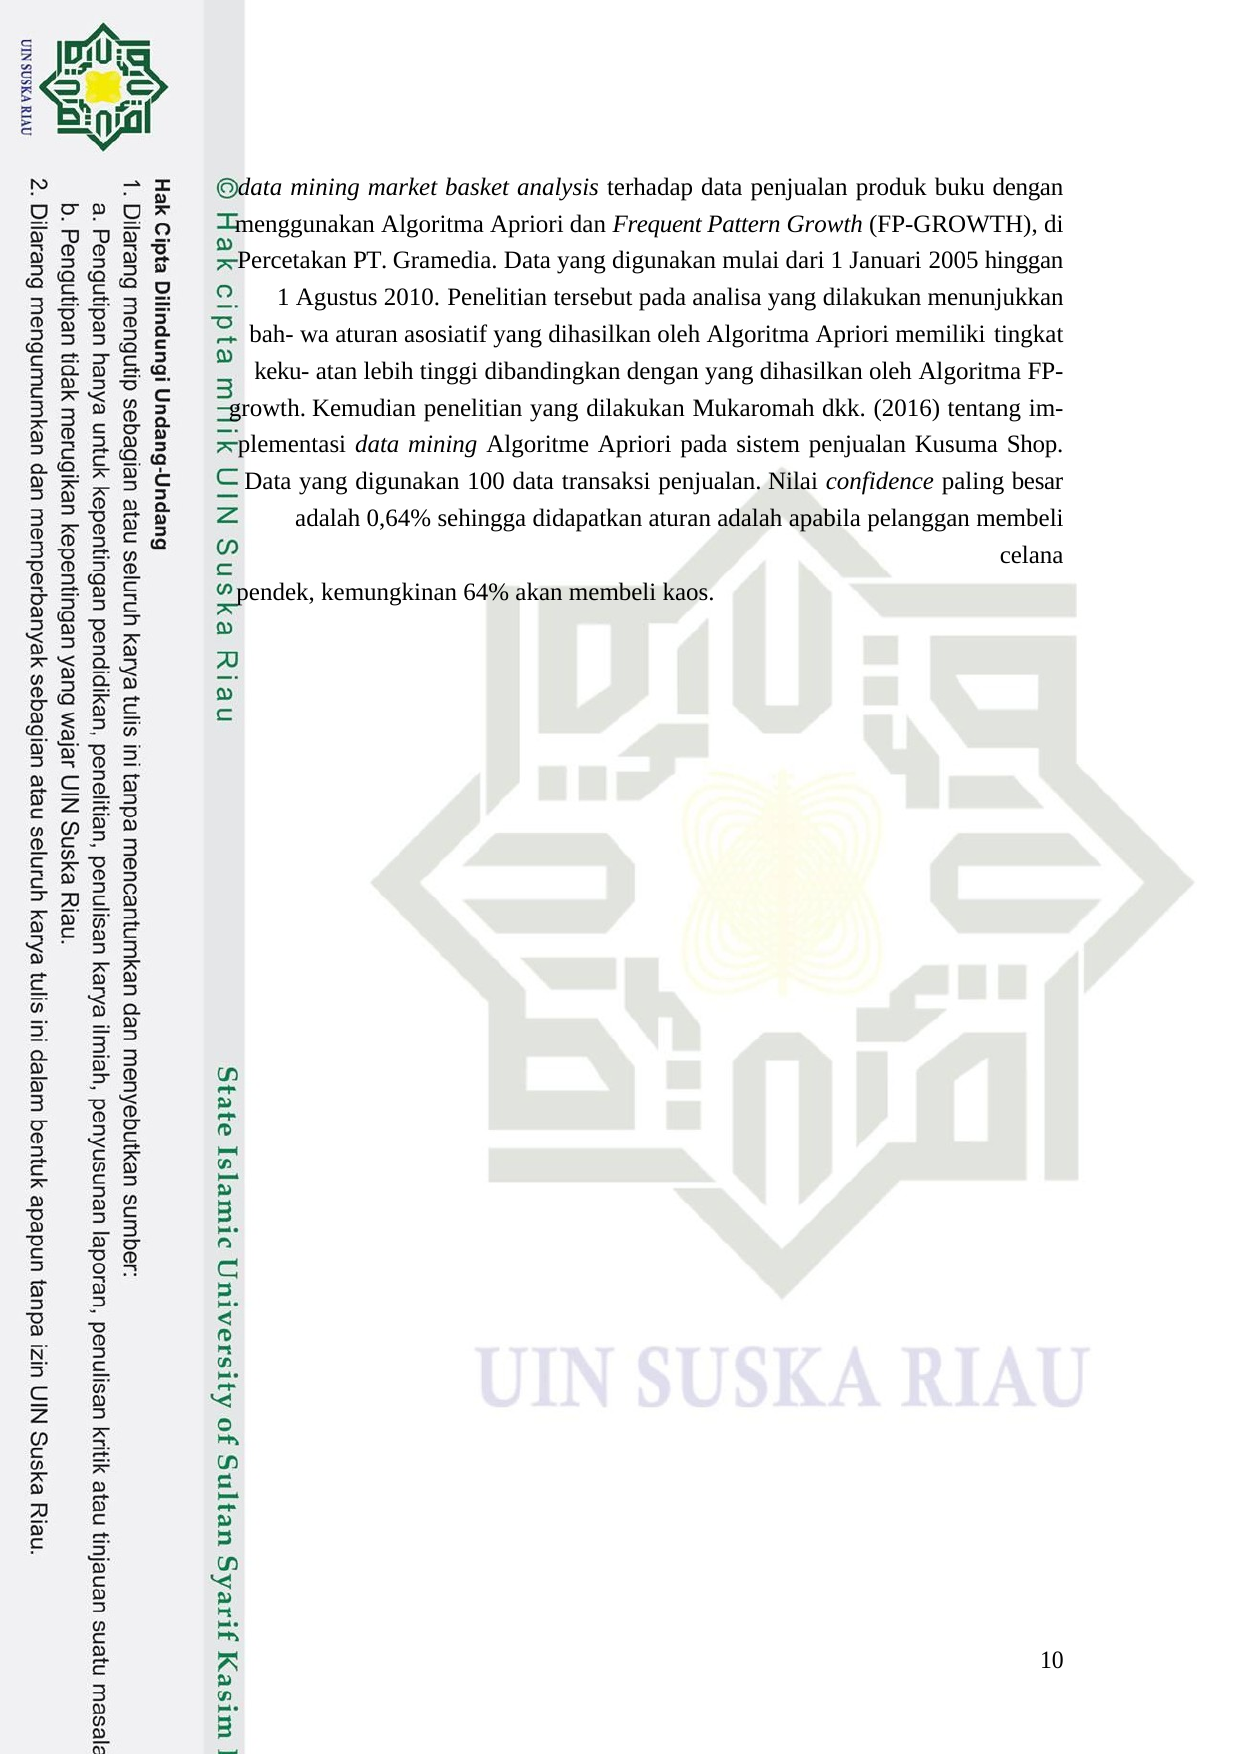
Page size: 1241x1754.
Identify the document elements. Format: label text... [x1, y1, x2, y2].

text data mining market basket analysis terhadap data penjualan produk buku dengan menggunakan Algoritma Apriori dan Frequent Pattern Growth (FP-GROWTH), di Percetakan PT. Gramedia. Data yang digunakan mulai dari 1 Januari 2005 hinggan 1 Agustus 2010. Penelitian tersebut pada analisa yang dilakukan menunjukkan bah- wa aturan asosiatif yang dihasilkan oleh Algoritma Apriori memiliki tingkat keku- atan lebih tinggi dibandingkan dengan yang dihasilkan oleh Algoritma FP-growth. Kemudian penelitian yang dilakukan Mukaromah dkk. (2016) tentang im- plementasi data mining Algoritme Apriori pada sistem penjualan Kusuma Shop. Data yang digunakan 100 data transaksi penjualan. Nilai confidence paling besar adalah 0,64% sehingga didapatkan aturan adalah apabila pelanggan membeli celana [228, 172, 1063, 568]
text pendek, kemungkinan 64% akan membeli kaos. [236, 577, 1240, 605]
text 10 [228, 1645, 1063, 1674]
picture [0, 0, 1198, 1754]
